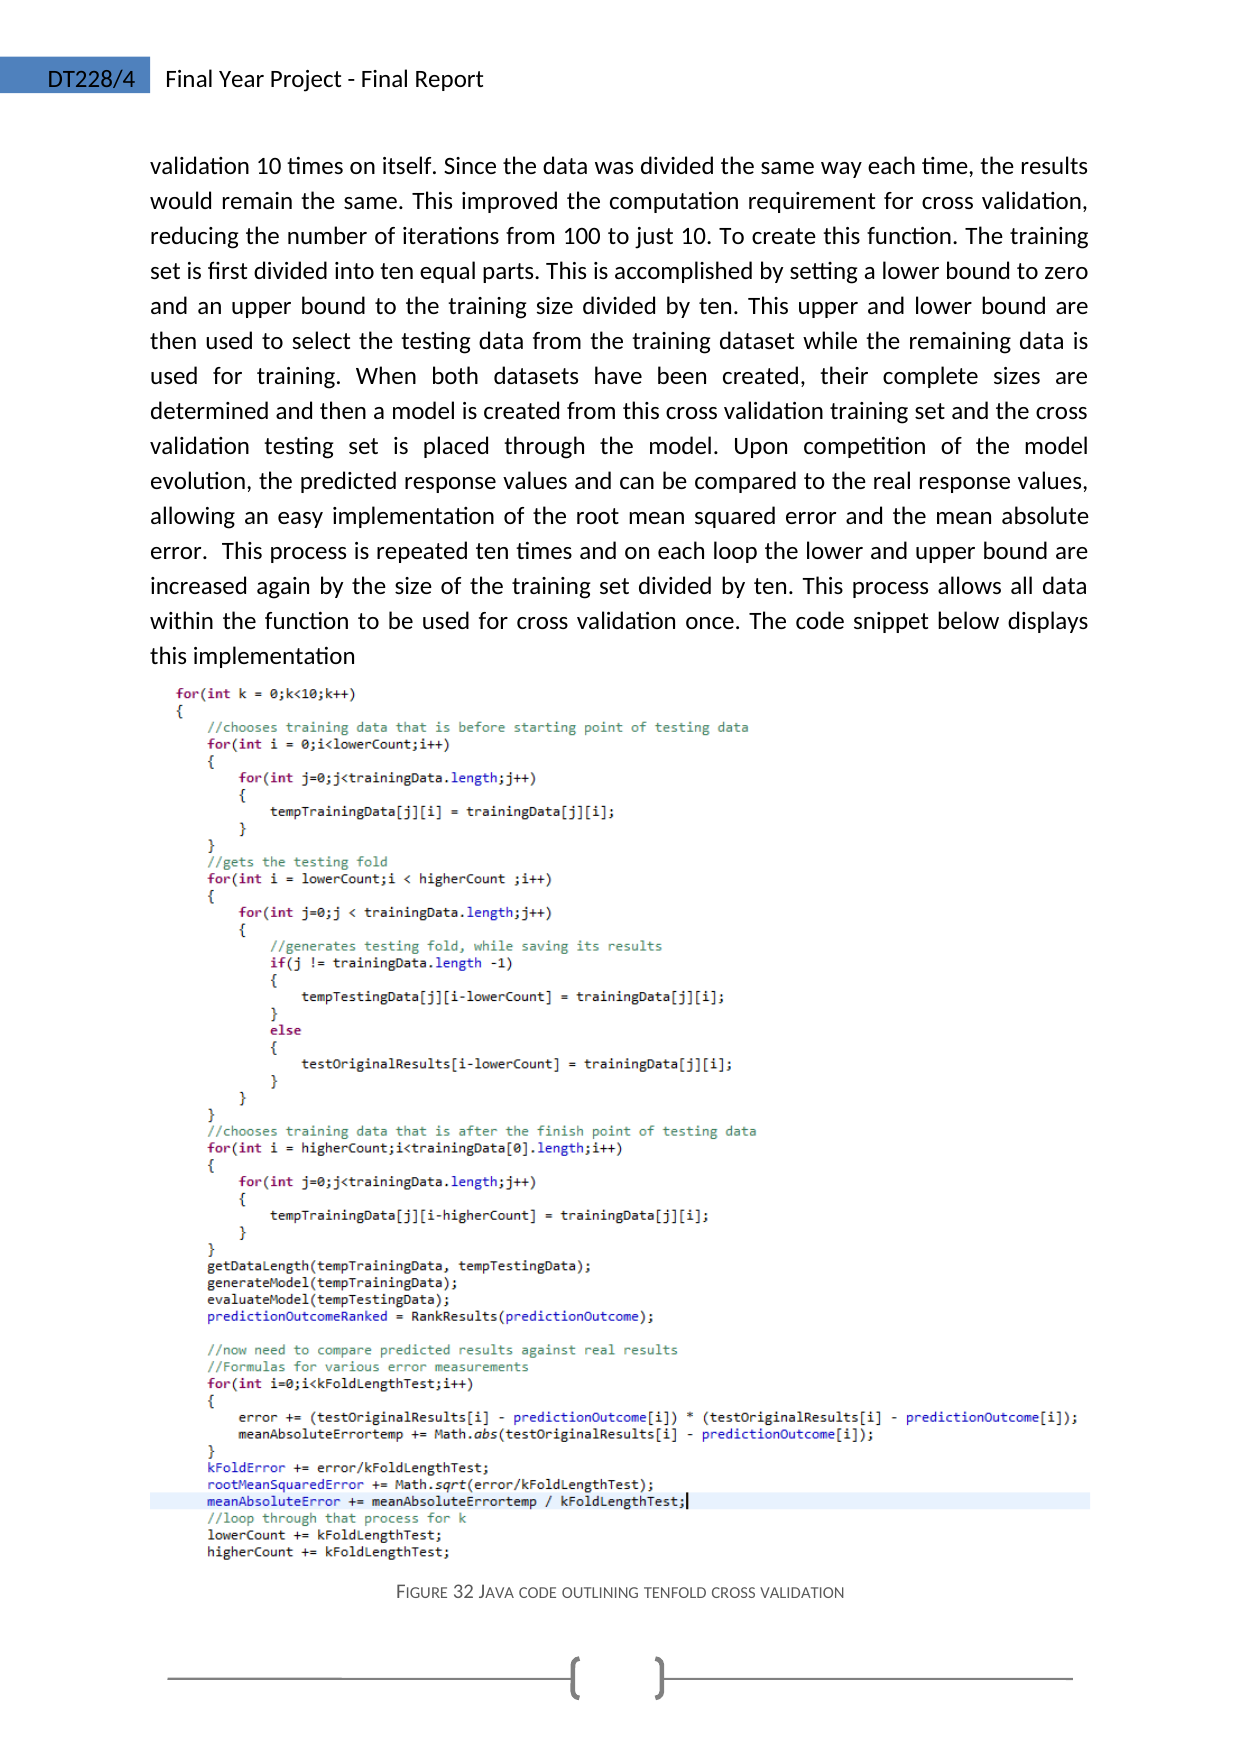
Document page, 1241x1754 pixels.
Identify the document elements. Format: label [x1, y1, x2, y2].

picture [150, 687, 1091, 1562]
